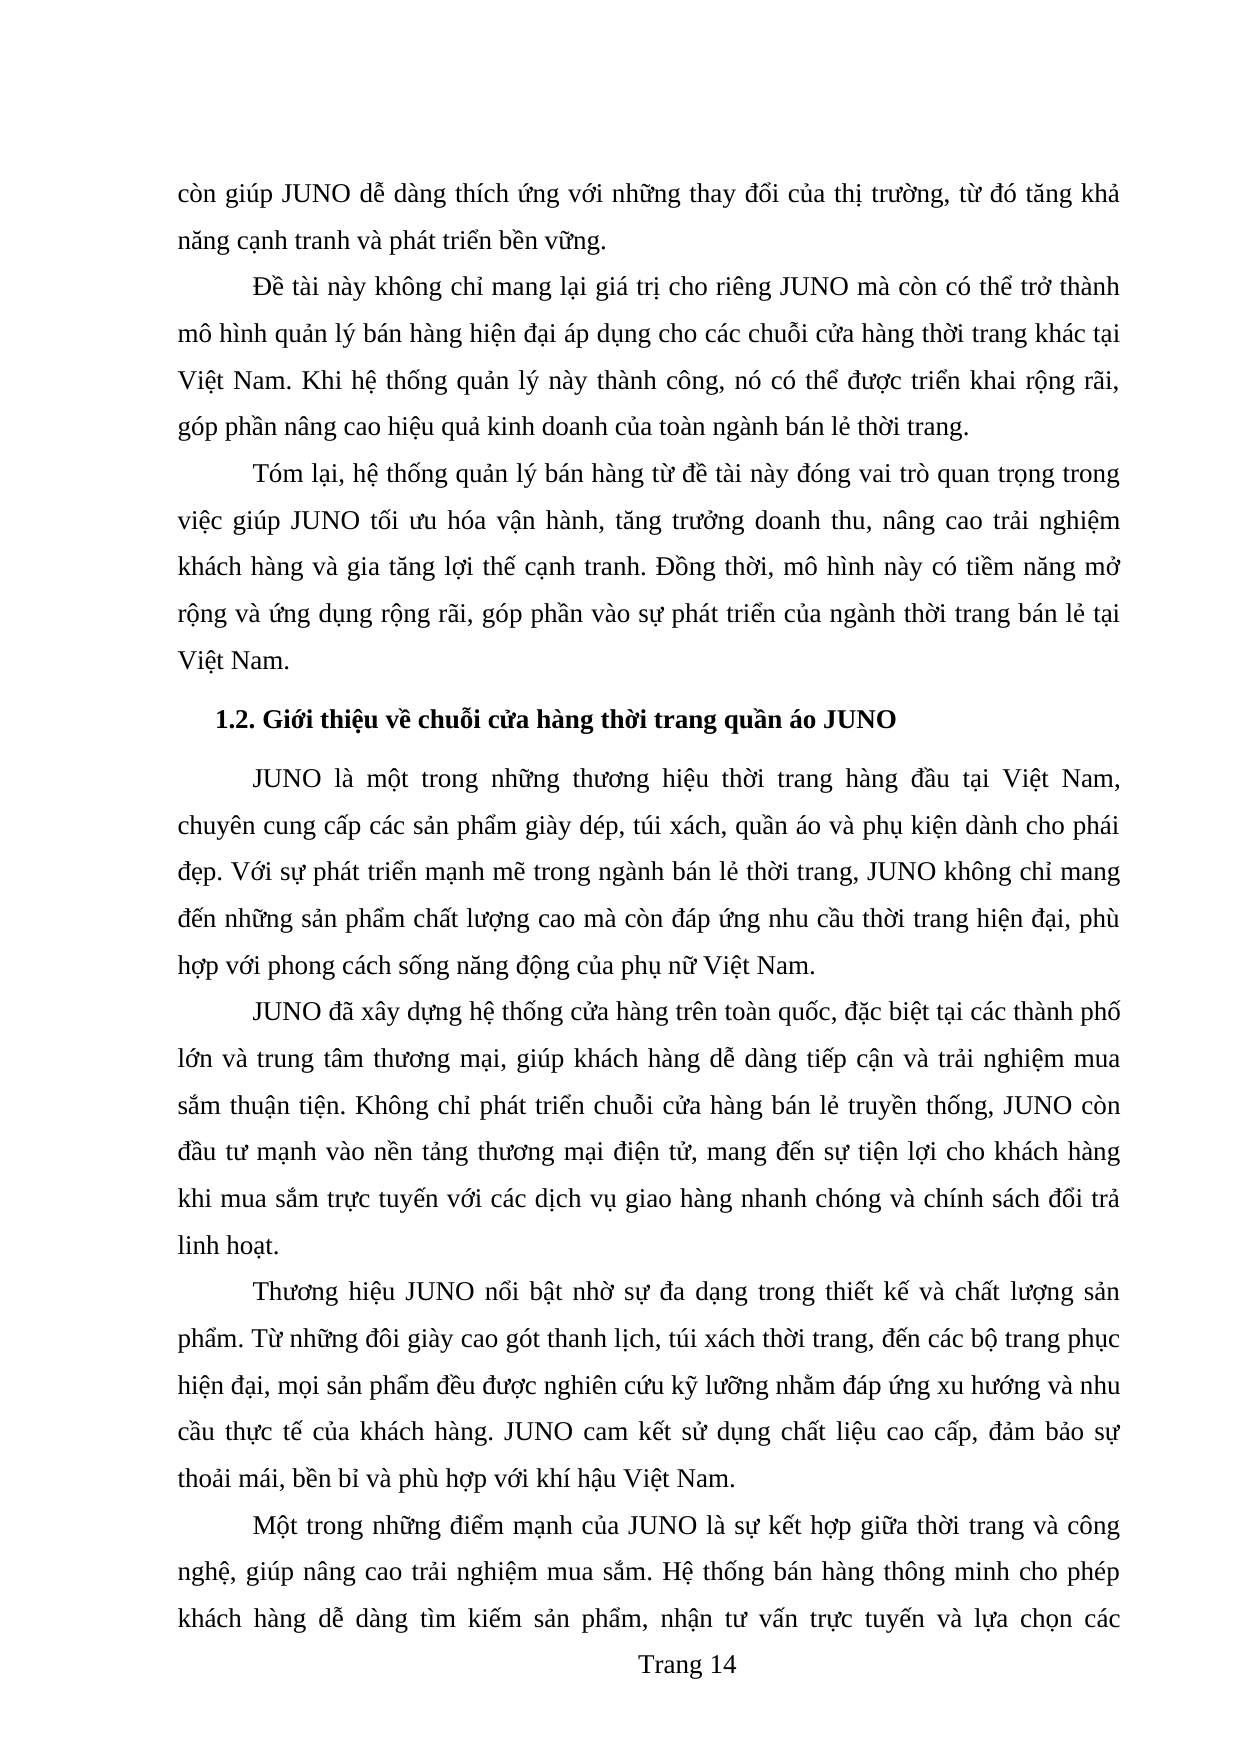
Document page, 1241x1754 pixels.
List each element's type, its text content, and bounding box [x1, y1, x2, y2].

text JUNO đã xây dựng hệ thống cửa hàng trên toàn quốc, đặc biệt tại các thành phố lớn và trung tâm thương mại, giúp khách hàng dễ dàng tiếp cận và trải nghiệm mua sắm thuận tiện. Không chỉ phát triển chuỗi cửa hàng bán lẻ truyền thống, JUNO còn đầu tư mạnh vào nền tảng thương mại điện tử, mang đến sự tiện lợi cho khách hàng khi mua sắm trực tuyến với các dịch vụ giao hàng nhanh chóng và chính sách đổi trả linh hoạt. [177, 996, 1122, 1260]
text Thương hiệu JUNO nổi bật nhờ sự đa dạng trong thiết kế và chất lượng sản phẩm. Từ những đôi giày cao gót thanh lịch, túi xách thời trang, đến các bộ trang phục hiện đại, mọi sản phẩm đều được nghiên cứu kỹ lưỡng nhằm đáp ứng xu hướng và nhu cầu thực tế của khách hàng. JUNO cam kết sử dụng chất liệu cao cấp, đảm bảo sự thoải mái, bền bỉ và phù hợp với khí hậu Việt Nam. [177, 1276, 1122, 1493]
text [177, 1509, 1122, 1633]
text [177, 177, 1122, 255]
text Đề tài này không chỉ mang lại giá trị cho riêng JUNO mà còn có thể trở thành mô hình quản lý bán hàng hiện đại áp dụng cho các chuỗi cửa hàng thời trang khác tại Việt Nam. Khi hệ thống quản lý này thành công, nó có thể được triển khai rộng rãi, góp phần nâng cao hiệu quả kinh doanh của toàn ngành bán lẻ thời trang. [177, 271, 1122, 442]
text JUNO là một trong những thương hiệu thời trang hàng đầu tại Việt Nam, chuyên cung cấp các sản phẩm giày dép, túi xách, quần áo và phụ kiện dành cho phái đẹp. Với sự phát triển mạnh mẽ trong ngành bán lẻ thời trang, JUNO không chỉ mang đến những sản phẩm chất lượng cao mà còn đáp ứng nhu cầu thời trang hiện đại, phù hợp với phong cách sống năng động của phụ nữ Việt Nam. [177, 762, 1122, 980]
subtitle Giới thiệu về chuỗi cửa hàng thời trang quần áo JUNO [215, 703, 1122, 734]
text Tóm lại, hệ thống quản lý bán hàng từ đề tài này đóng vai trò quan trọng trong việc giúp JUNO tối ưu hóa vận hành, tăng trưởng doanh thu, nâng cao trải nghiệm khách hàng và gia tăng lợi thế cạnh tranh. Đồng thời, mô hình này có tiềm năng mở rộng và ứng dụng rộng rãi, góp phần vào sự phát triển của ngành thời trang bán lẻ tại Việt Nam. [177, 457, 1122, 675]
